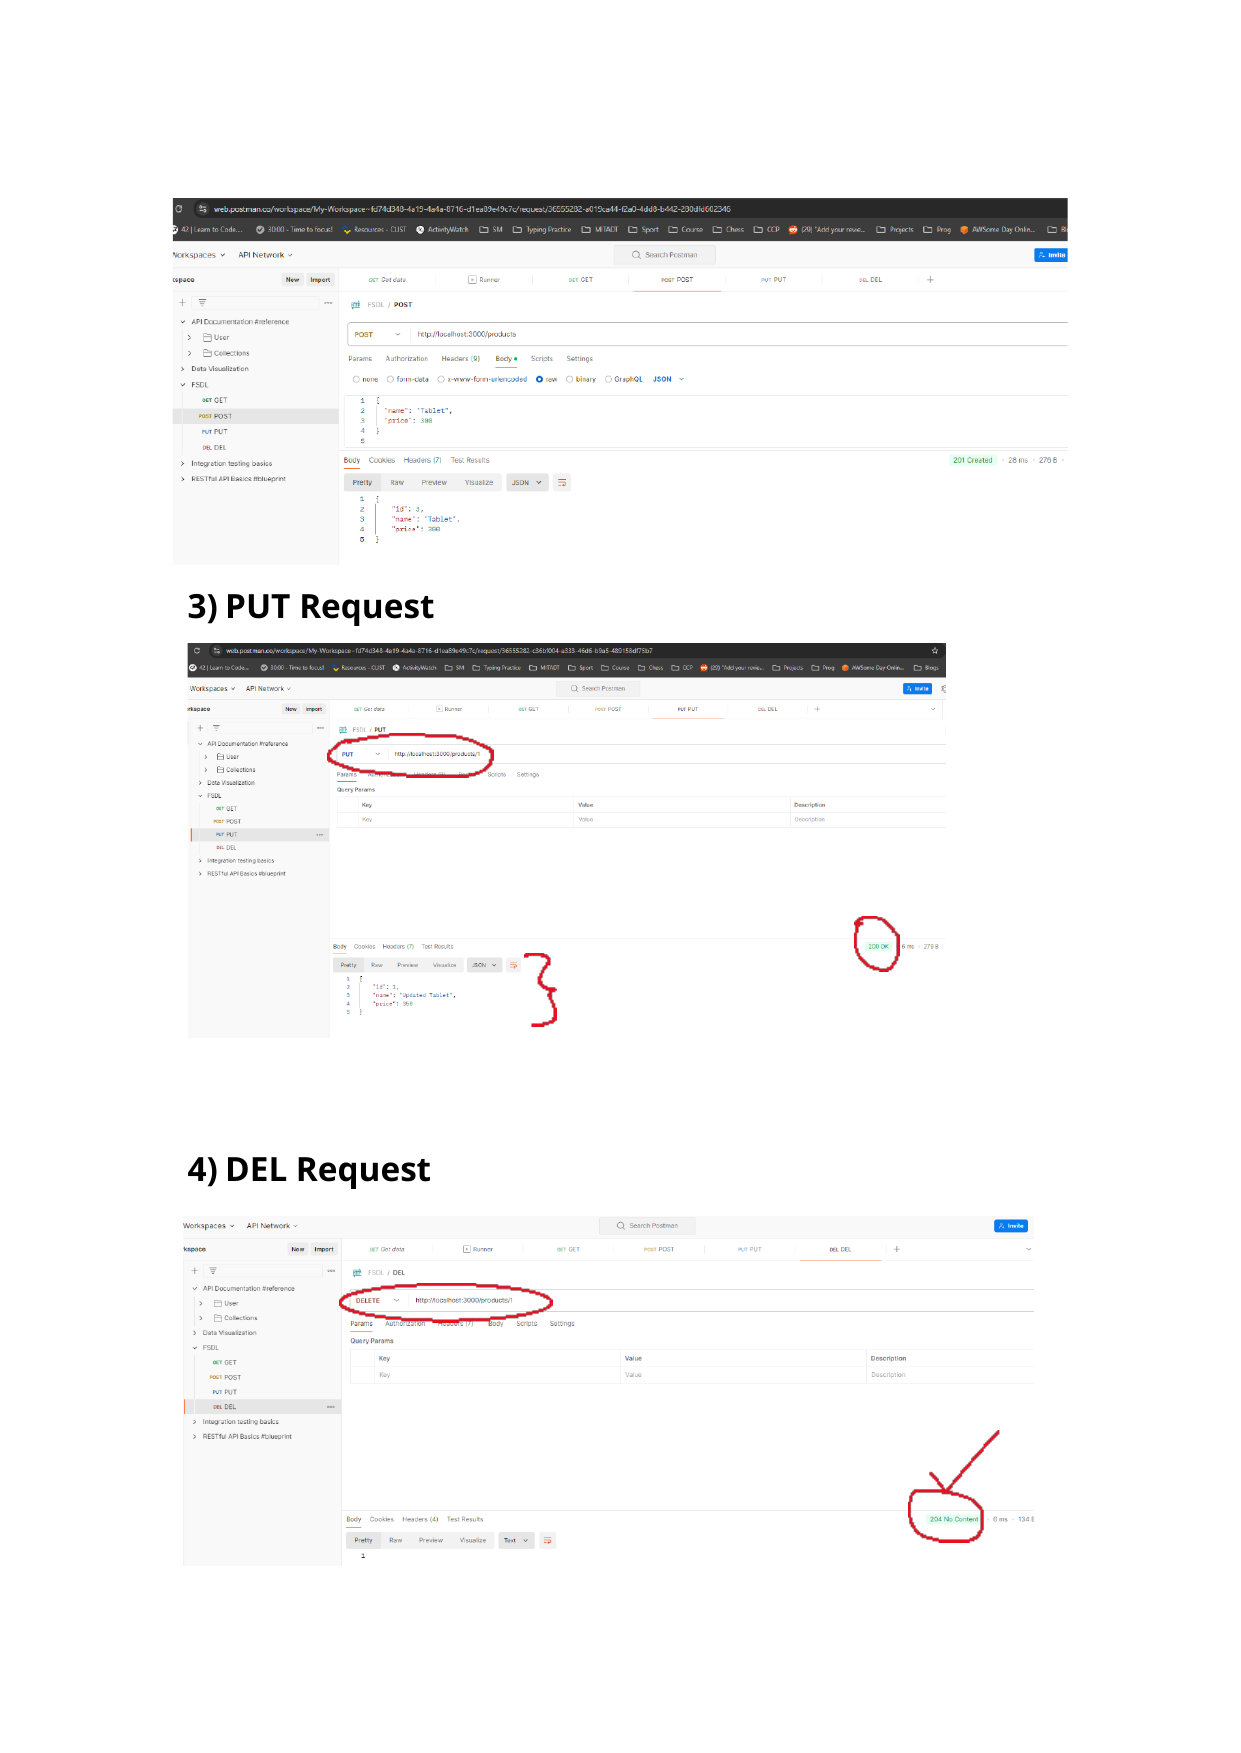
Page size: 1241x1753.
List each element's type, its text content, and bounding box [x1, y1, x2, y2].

picture [187, 643, 946, 1038]
picture [183, 1216, 1035, 1566]
list DEL Request [187, 1157, 458, 1187]
picture [172, 198, 1068, 565]
list PUT Request [187, 595, 458, 624]
